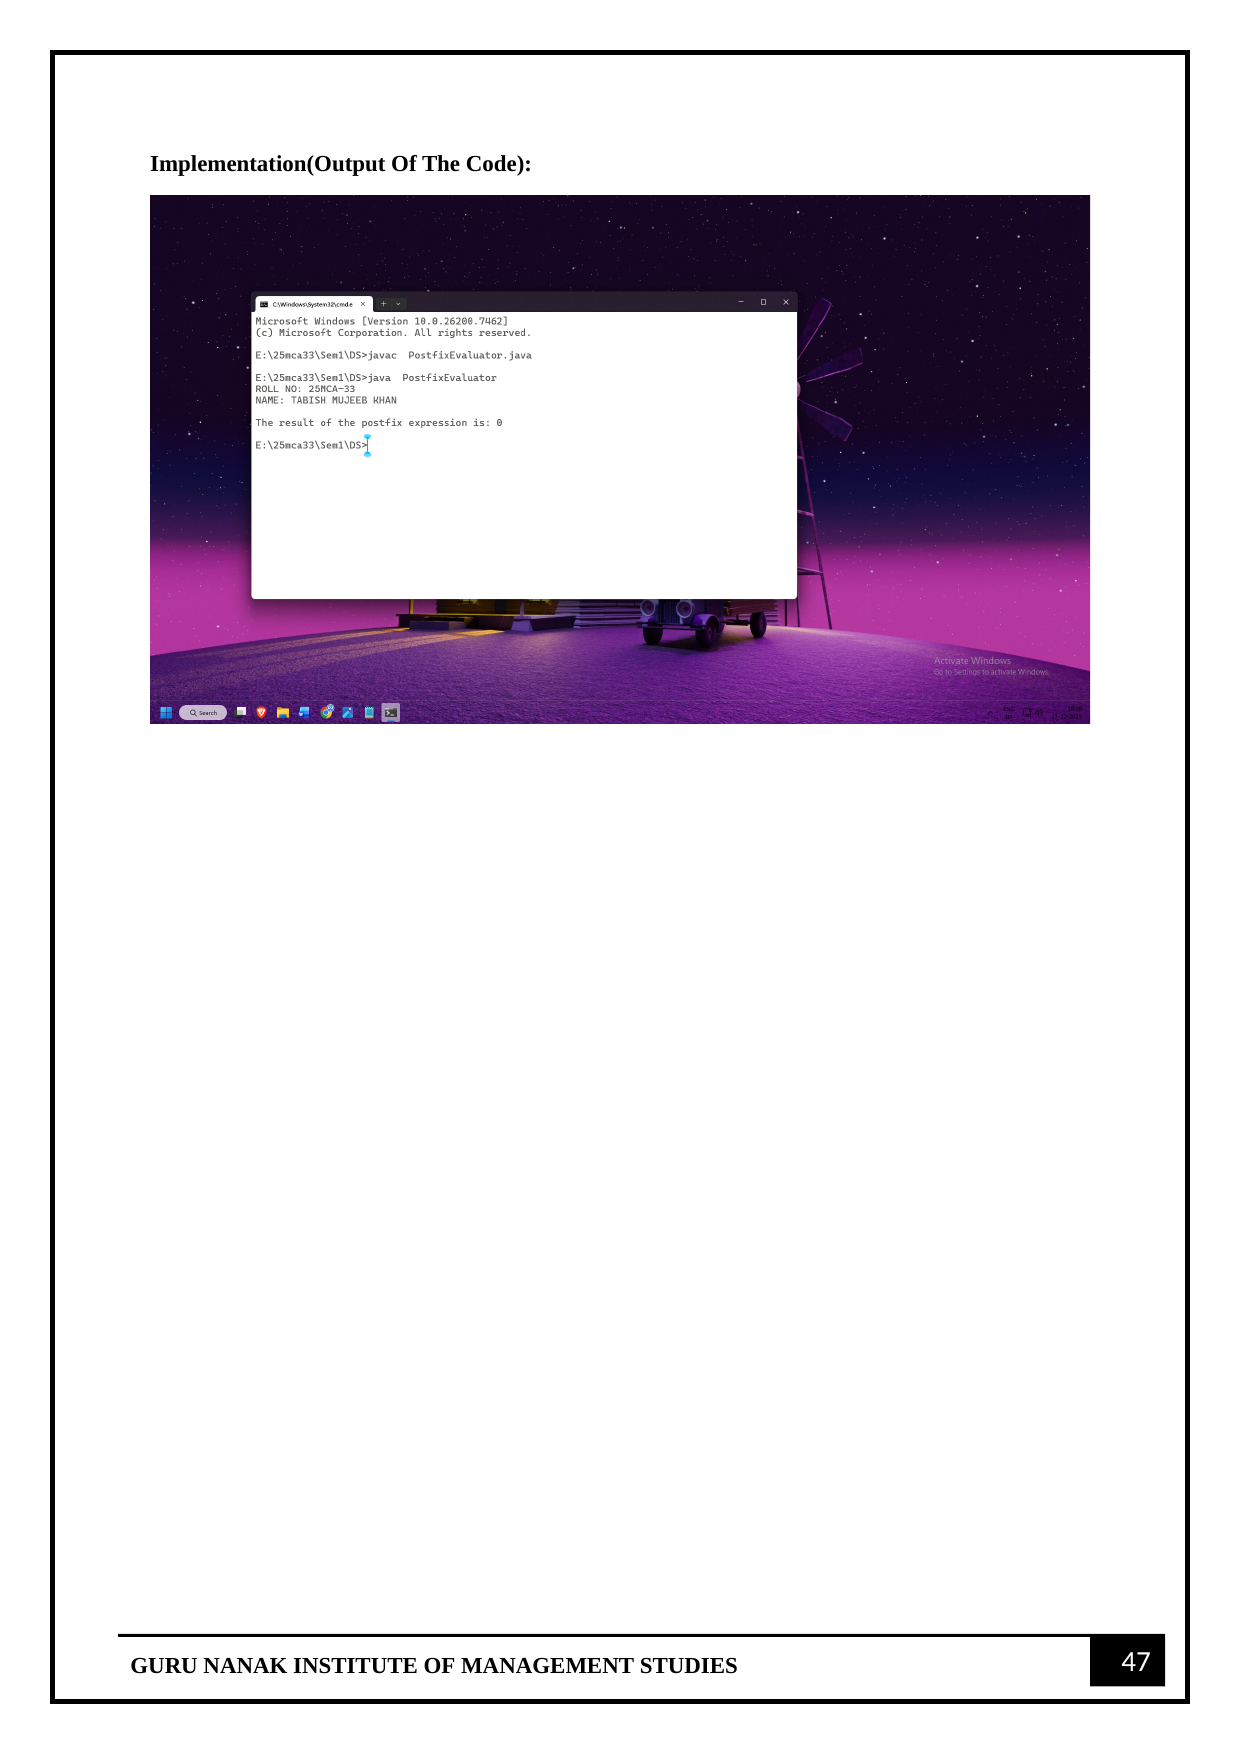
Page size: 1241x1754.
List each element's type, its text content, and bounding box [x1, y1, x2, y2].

picture [150, 195, 1091, 724]
text Implementation(Output Of The Code): [150, 150, 1090, 176]
